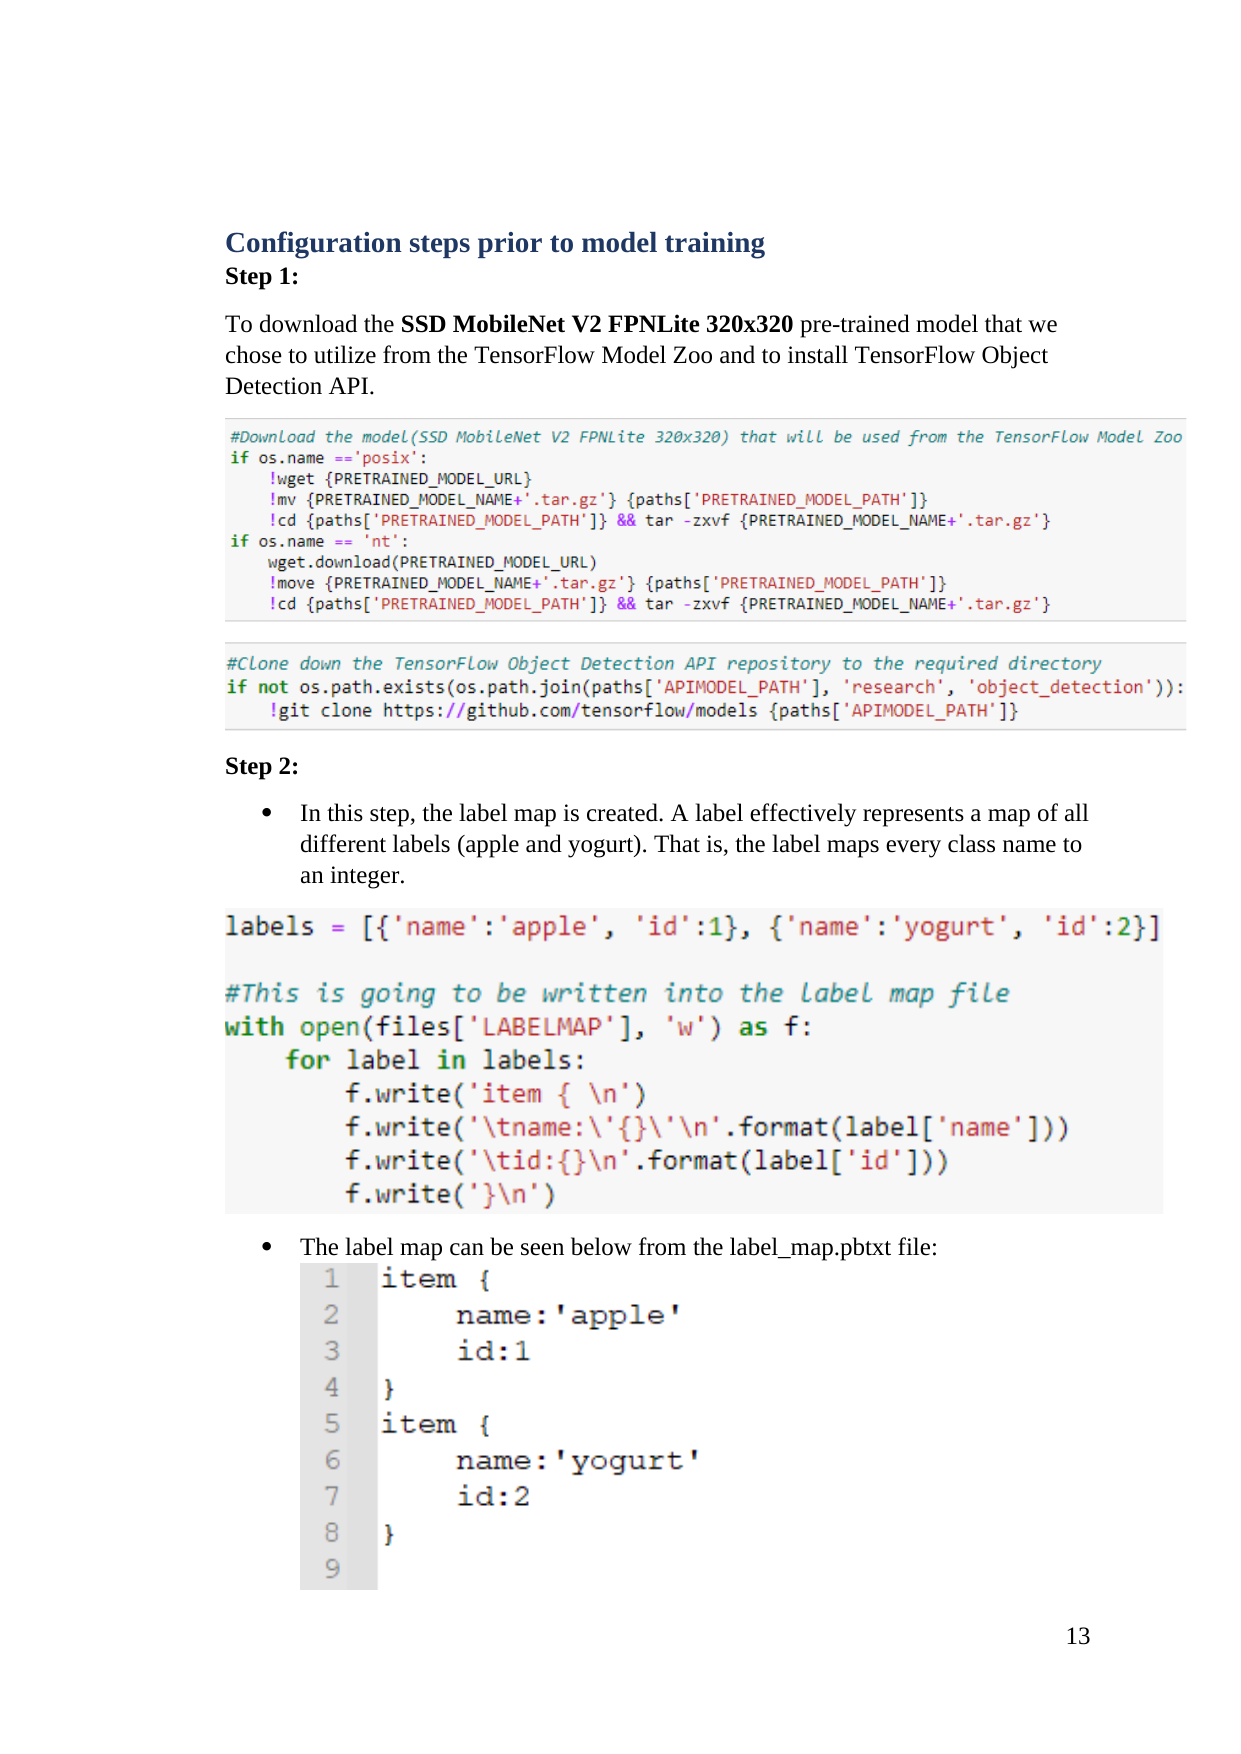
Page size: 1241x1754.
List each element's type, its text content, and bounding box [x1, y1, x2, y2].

text Step 2: [225, 751, 1090, 779]
picture [225, 418, 1187, 623]
list The label map can be seen below from the label_map.pbtxt file: [262, 1232, 1090, 1261]
picture [300, 1263, 916, 1590]
subtitle Configuration steps prior to model training [225, 225, 1090, 258]
list In this step, the label map is created. A label effectively represents a map of all different labels (apple and yogurt). That is, the label maps every class name to an integer. [262, 798, 1090, 889]
picture [225, 908, 1164, 1214]
text To download the SSD MobileNet V2 FPNLite 320x320 pre-trained model that we chose to utilize from the TensorFlow Model Zoo and to install TensorFlow Object Detection API. [225, 309, 1090, 400]
picture [225, 642, 1187, 732]
text Step 1: [225, 261, 1090, 290]
